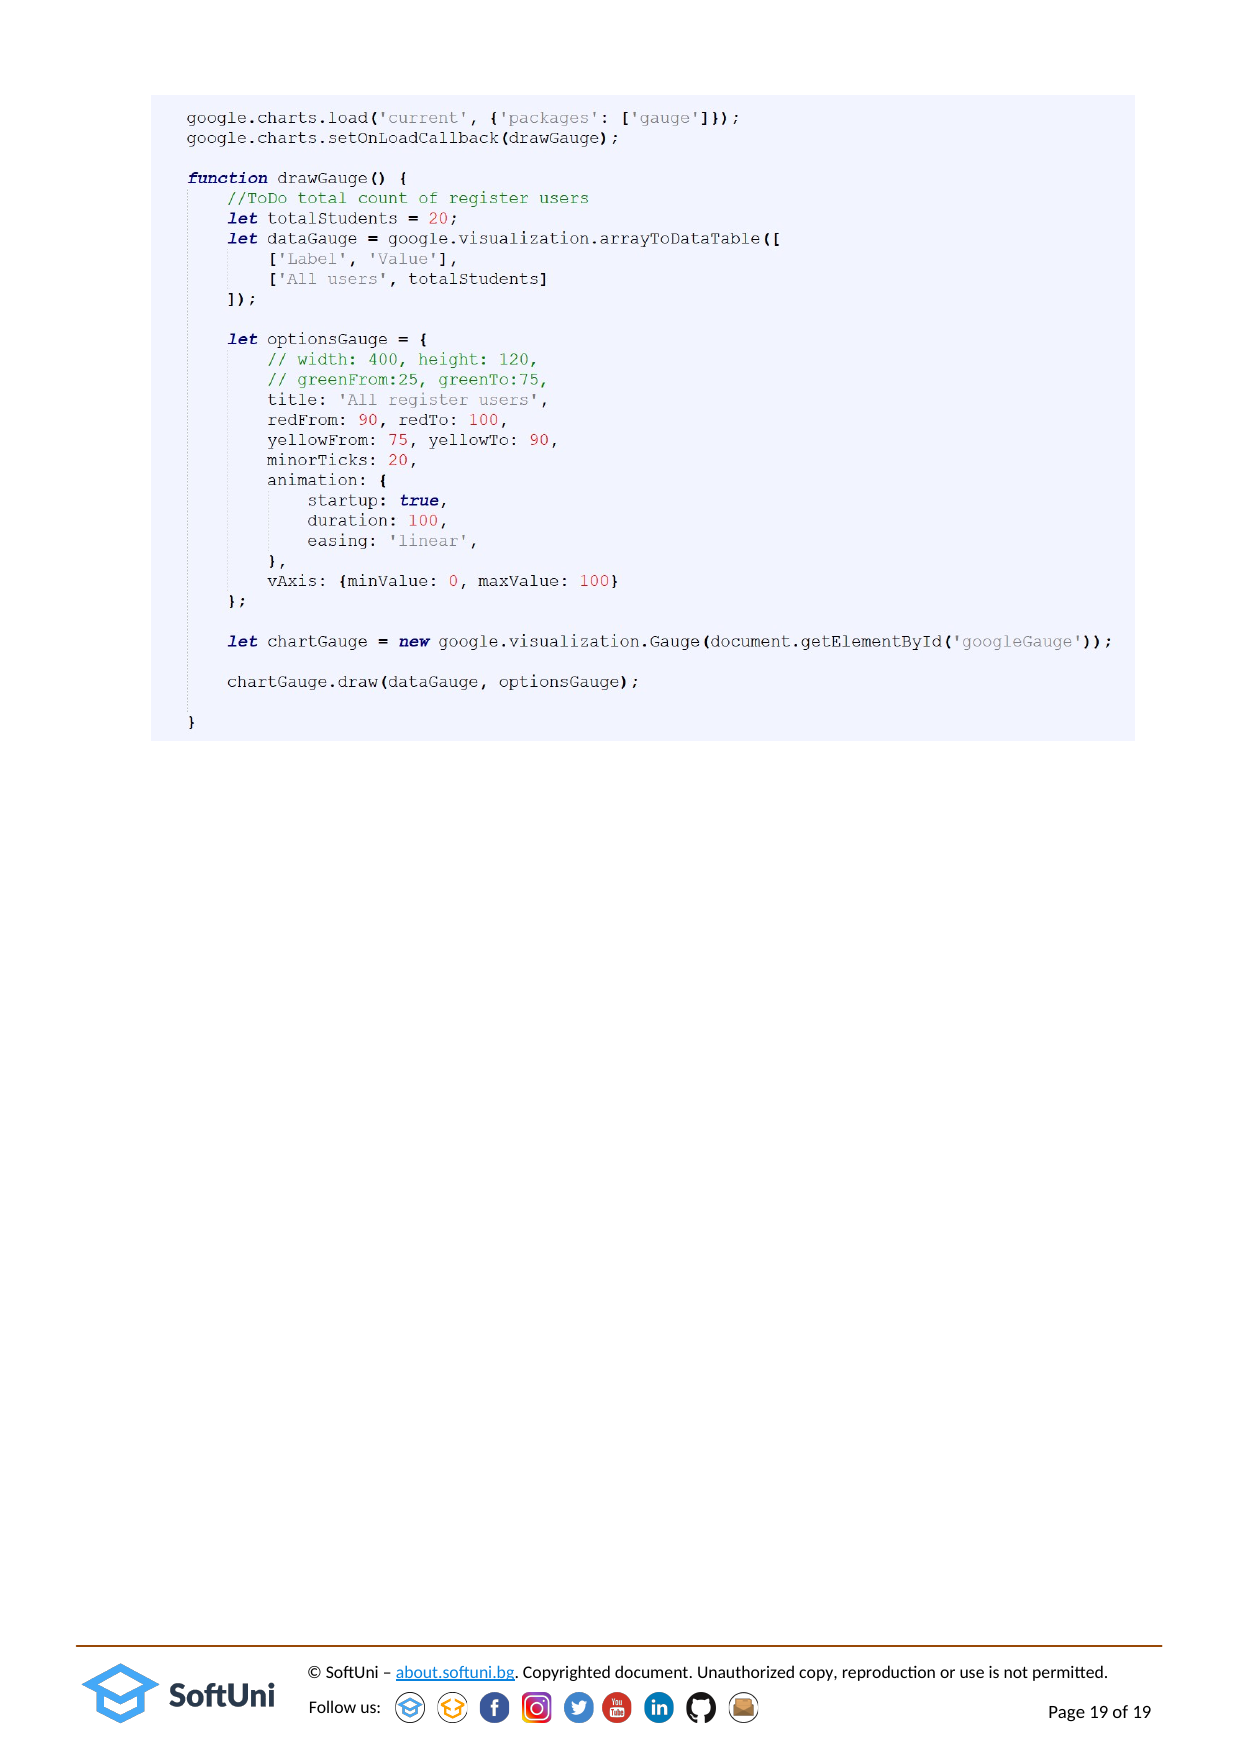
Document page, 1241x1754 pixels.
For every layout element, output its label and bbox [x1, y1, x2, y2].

picture [644, 1714, 653, 1723]
picture [665, 1714, 674, 1723]
picture [479, 1692, 510, 1723]
picture [658, 1705, 667, 1714]
picture [437, 1692, 468, 1723]
picture [151, 95, 1135, 741]
picture [686, 1692, 716, 1723]
picture [522, 1692, 552, 1723]
picture [728, 1692, 759, 1723]
picture [564, 1692, 594, 1723]
picture [665, 1692, 674, 1701]
picture [75, 1658, 281, 1729]
picture [644, 1692, 653, 1701]
picture [602, 1692, 632, 1723]
picture [395, 1692, 425, 1723]
